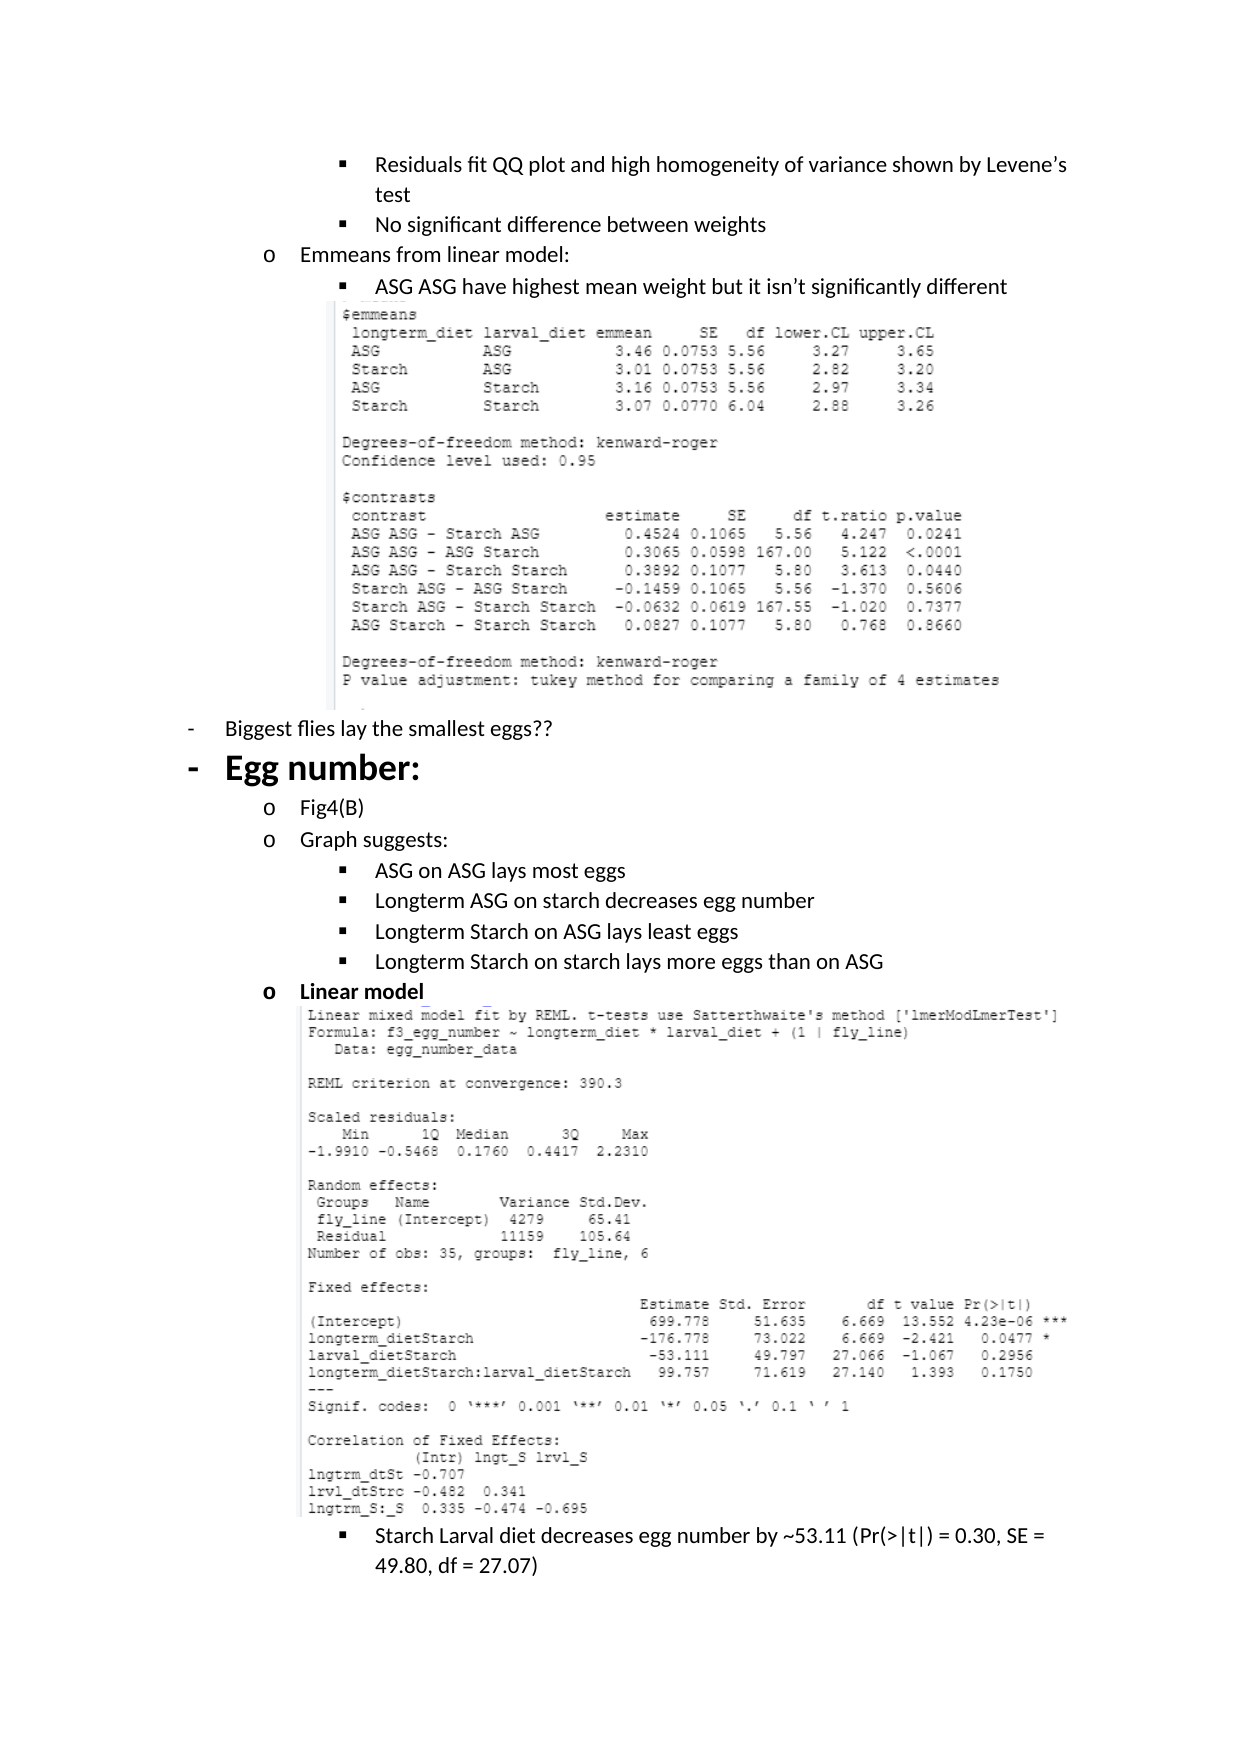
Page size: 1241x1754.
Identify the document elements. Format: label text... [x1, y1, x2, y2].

list Linear model [262, 977, 1090, 1006]
list ASG ASG have highest mean weight but it isn’t significantly different [337, 272, 1090, 300]
list ASG on ASG lays most eggs [337, 856, 1090, 884]
list Graph suggests: [262, 825, 1090, 854]
list Residuals fit QQ plot and high homogeneity of variance shown by Levene’s test [337, 150, 1090, 208]
list Starch Larval diet decreases egg number by ~53.11 (Pr(>|t|) = 0.30, SE = 49.80, df = 27.07) [337, 1517, 1090, 1579]
list Egg number: [187, 744, 1090, 790]
list Longterm ASG on starch decreases egg number [337, 887, 1090, 915]
picture [296, 1006, 1141, 1517]
list Longterm Starch on starch lays more eggs than on ASG [337, 947, 1090, 975]
list Fig4(B) [262, 793, 1090, 823]
picture [326, 301, 1010, 710]
list Longterm Starch on ASG lays least eggs [337, 917, 1090, 945]
list Emmeans from linear model: [262, 241, 1090, 270]
list No significant difference between weights [337, 210, 1090, 238]
